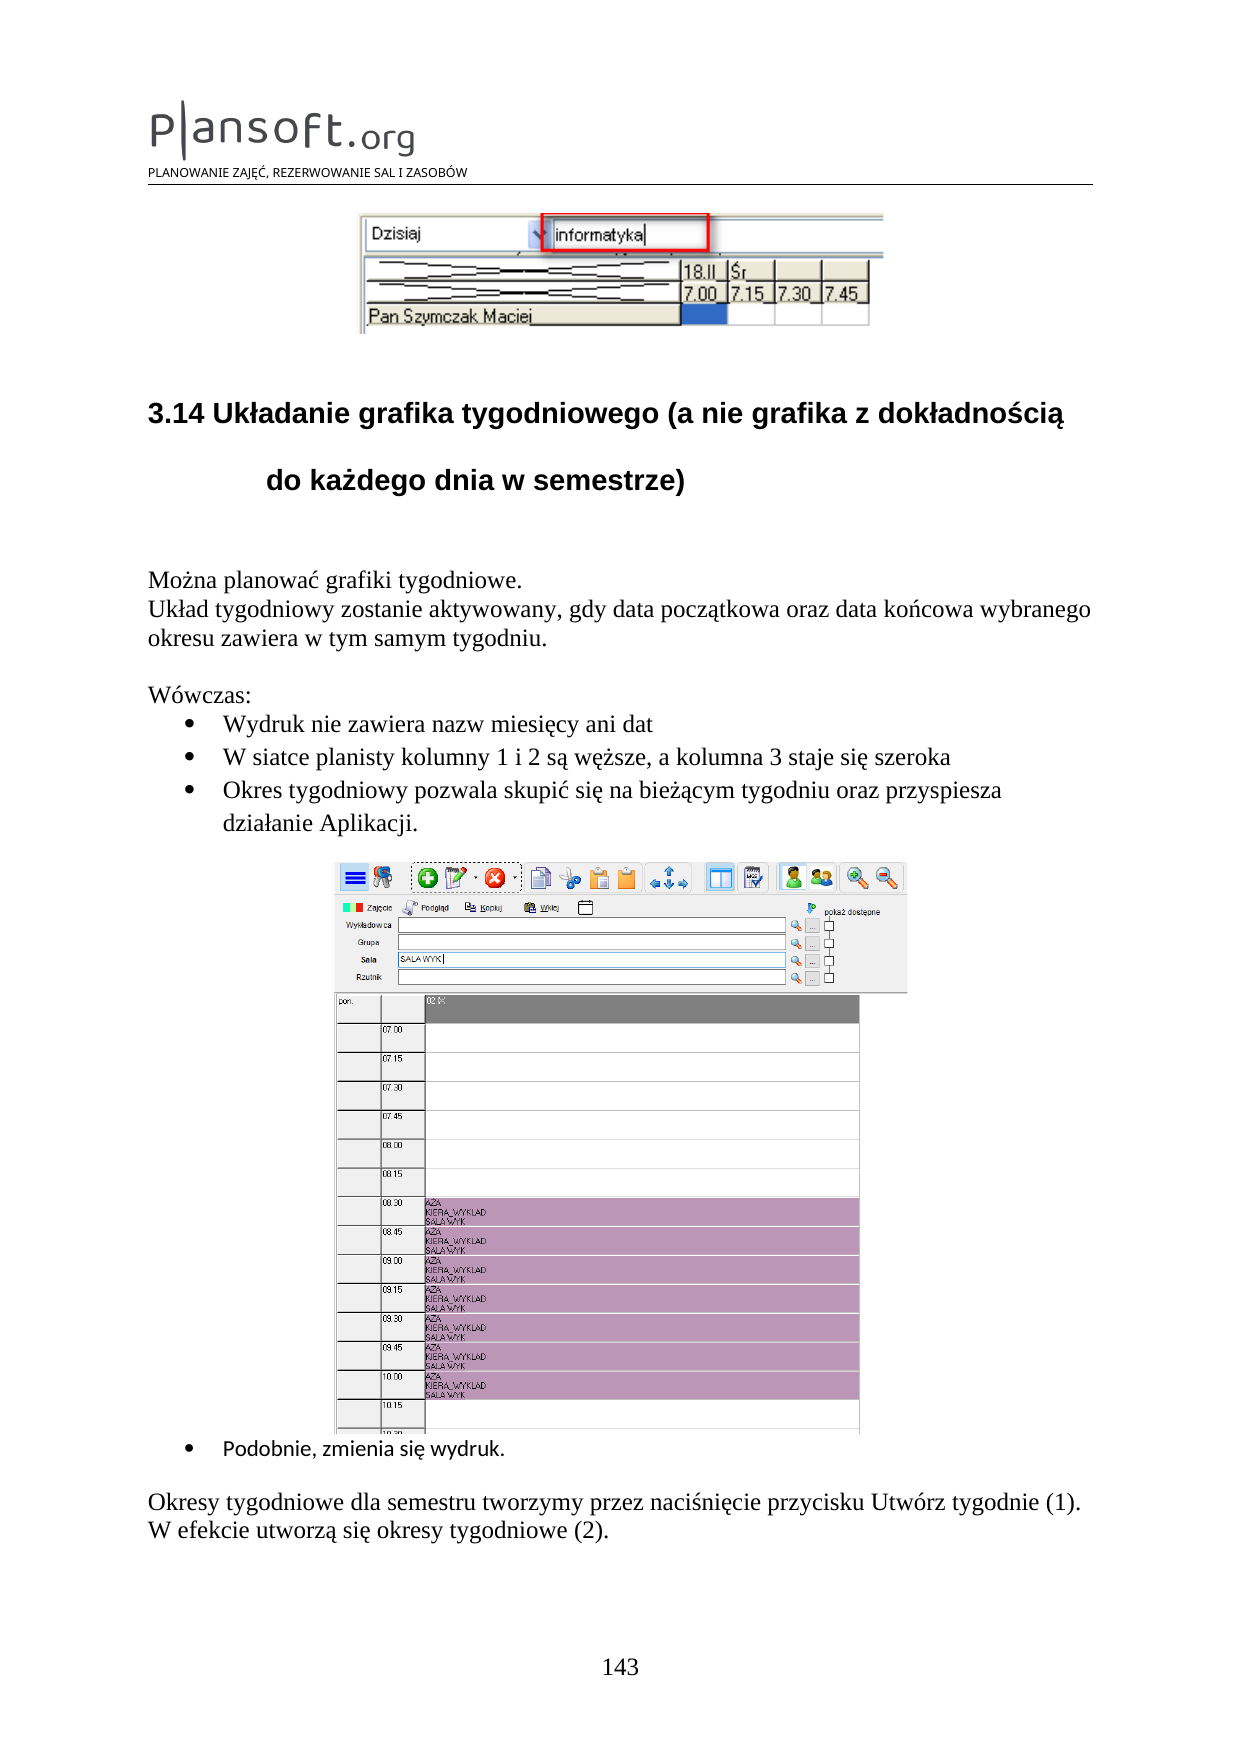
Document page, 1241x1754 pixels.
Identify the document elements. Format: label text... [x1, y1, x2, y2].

text Układ tygodniowy zostanie aktywowany, gdy data początkowa oraz data końcowa wybranego okresu zawiera w tym samym tygodniu. [148, 594, 1093, 652]
picture [332, 862, 908, 1434]
picture [147, 73, 418, 165]
list W siatce planisty kolumny 1 i 2 są węższe, a kolumna 3 staje się szeroka [185, 742, 1093, 771]
picture [356, 213, 884, 334]
subtitle Układanie grafika tygodniowego (a nie grafika z dokładnością do każdego dnia w semestrze) [148, 396, 1093, 497]
list Podobnie, zmienia się wydruk. [185, 1434, 1093, 1462]
text Okresy tygodniowe dla semestru tworzymy przez naciśnięcie przycisku Utwórz tygodnie (1). W efekcie utworzą się okresy tygodniowe (2). [148, 1487, 1093, 1544]
text Wówczas: [148, 680, 1093, 709]
list Okres tygodniowy pozwala skupić się na bieżącym tygodniu oraz przyspiesza działanie Aplikacji. [185, 775, 1093, 837]
list Wydruk nie zawiera nazw miesięcy ani dat [185, 709, 1093, 738]
text Można planować grafiki tygodniowe. [148, 565, 1093, 594]
